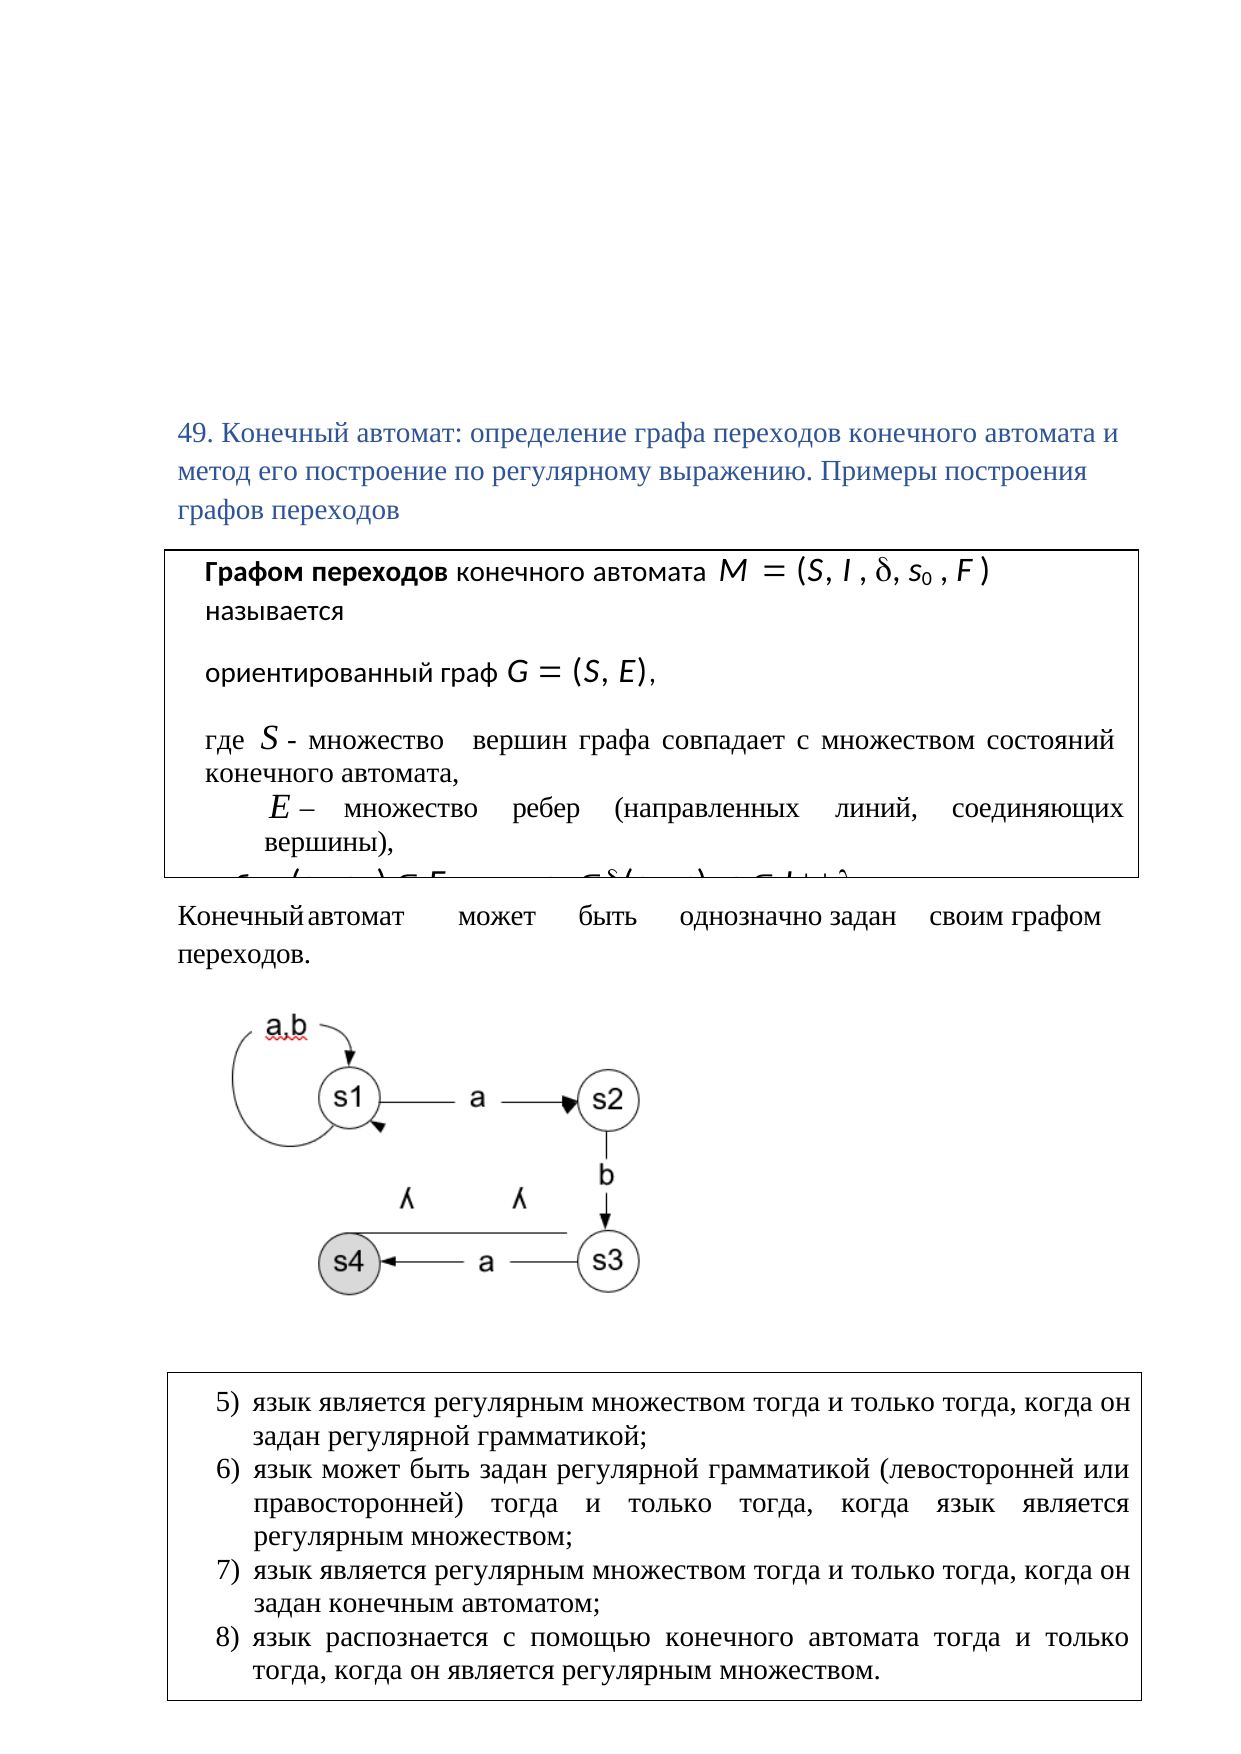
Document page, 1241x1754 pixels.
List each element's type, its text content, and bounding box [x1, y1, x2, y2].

subtitle 49. Конечный автомат: определение графа переходов конечного автомата и метод его построение по регулярному выражению. Примеры построения графов переходов [177, 415, 1152, 526]
text Конечный автомат может быть однозначно задан своим графом переходов. [177, 540, 1141, 970]
picture [177, 995, 671, 1318]
